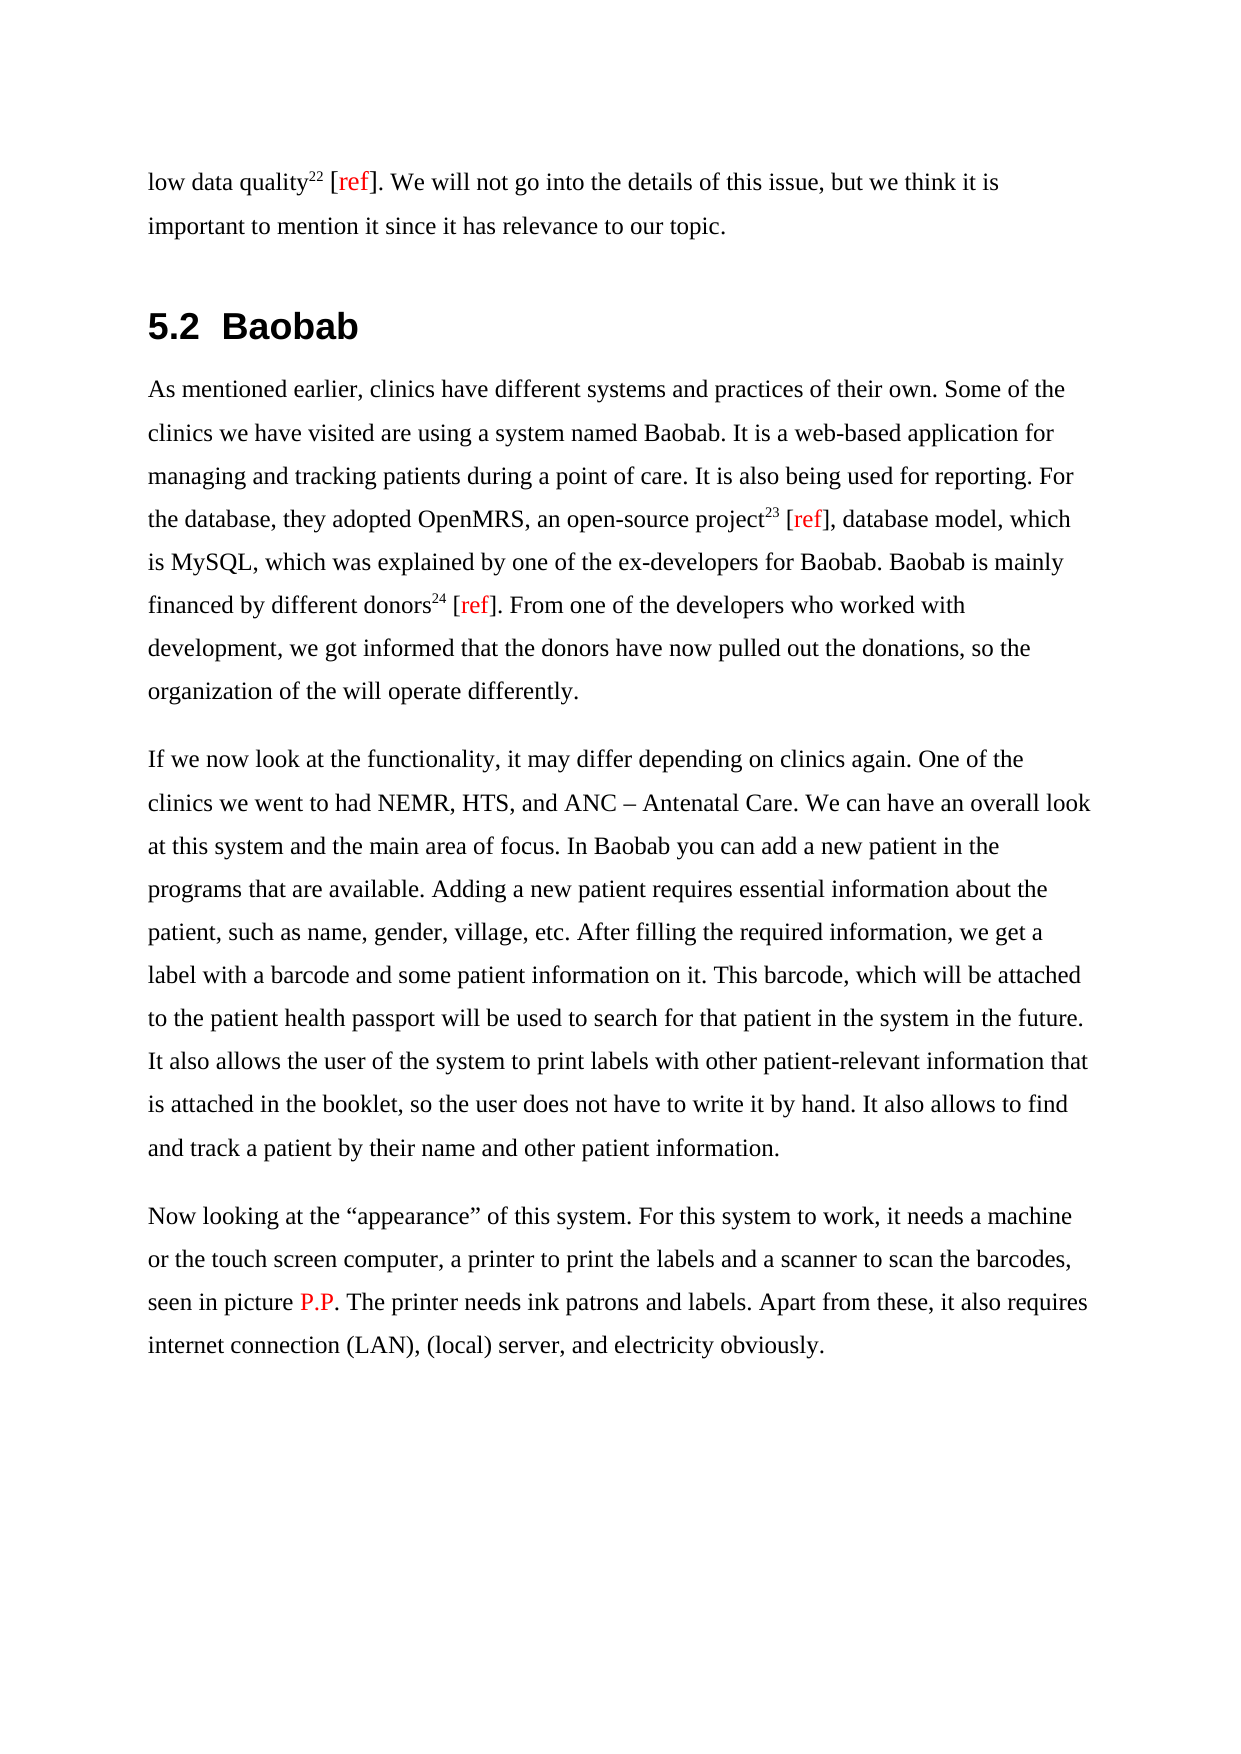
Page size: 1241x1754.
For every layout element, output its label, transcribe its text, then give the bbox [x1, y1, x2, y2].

text As mentioned earlier, clinics have different systems and practices of their own. Some of the clinics we have visited are using a system named Baobab. It is a web-based application for managing and tracking patients during a point of care. It is also being used for reporting. For the database, they adopted OpenMRS, an open-source project [ref], database model, which is MySQL, which was explained by one of the ex-developers for Baobab. Baobab is mainly financed by different donors [ref]. From one of the developers who worked with development, we got informed that the donors have now pulled out the donations, so the organization of the will operate differently. [148, 374, 1092, 705]
text If we now look at the functionality, it may differ depending on clinics again. One of the clinics we went to had NEMR, HTS, and ANC – Antenatal Care. We can have an overall look at this system and the main area of focus. In Baobab you can add a new patient in the programs that are available. Adding a new patient requires essential information about the patient, such as name, gender, village, etc. After filling the required information, we get a label with a barcode and some patient information on it. This barcode, which will be attached to the patient health passport will be used to search for that patient in the system in the future. It also allows the user of the system to print labels with other patient-relevant information that is attached in the booklet, so the user does not have to write it by hand. It also allows to find and track a patient by their name and other patient information. [148, 744, 1092, 1161]
text Now looking at the “appearance” of this system. For this system to work, it needs a machine or the touch screen computer, a printer to print the labels and a scanner to scan the barcodes, seen in picture P.P. The printer needs ink patrons and labels. Apart from these, it also requires internet connection (LAN), (local) server, and electricity obviously. [148, 1201, 1092, 1359]
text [148, 165, 1092, 240]
text Baobab [148, 304, 1092, 347]
